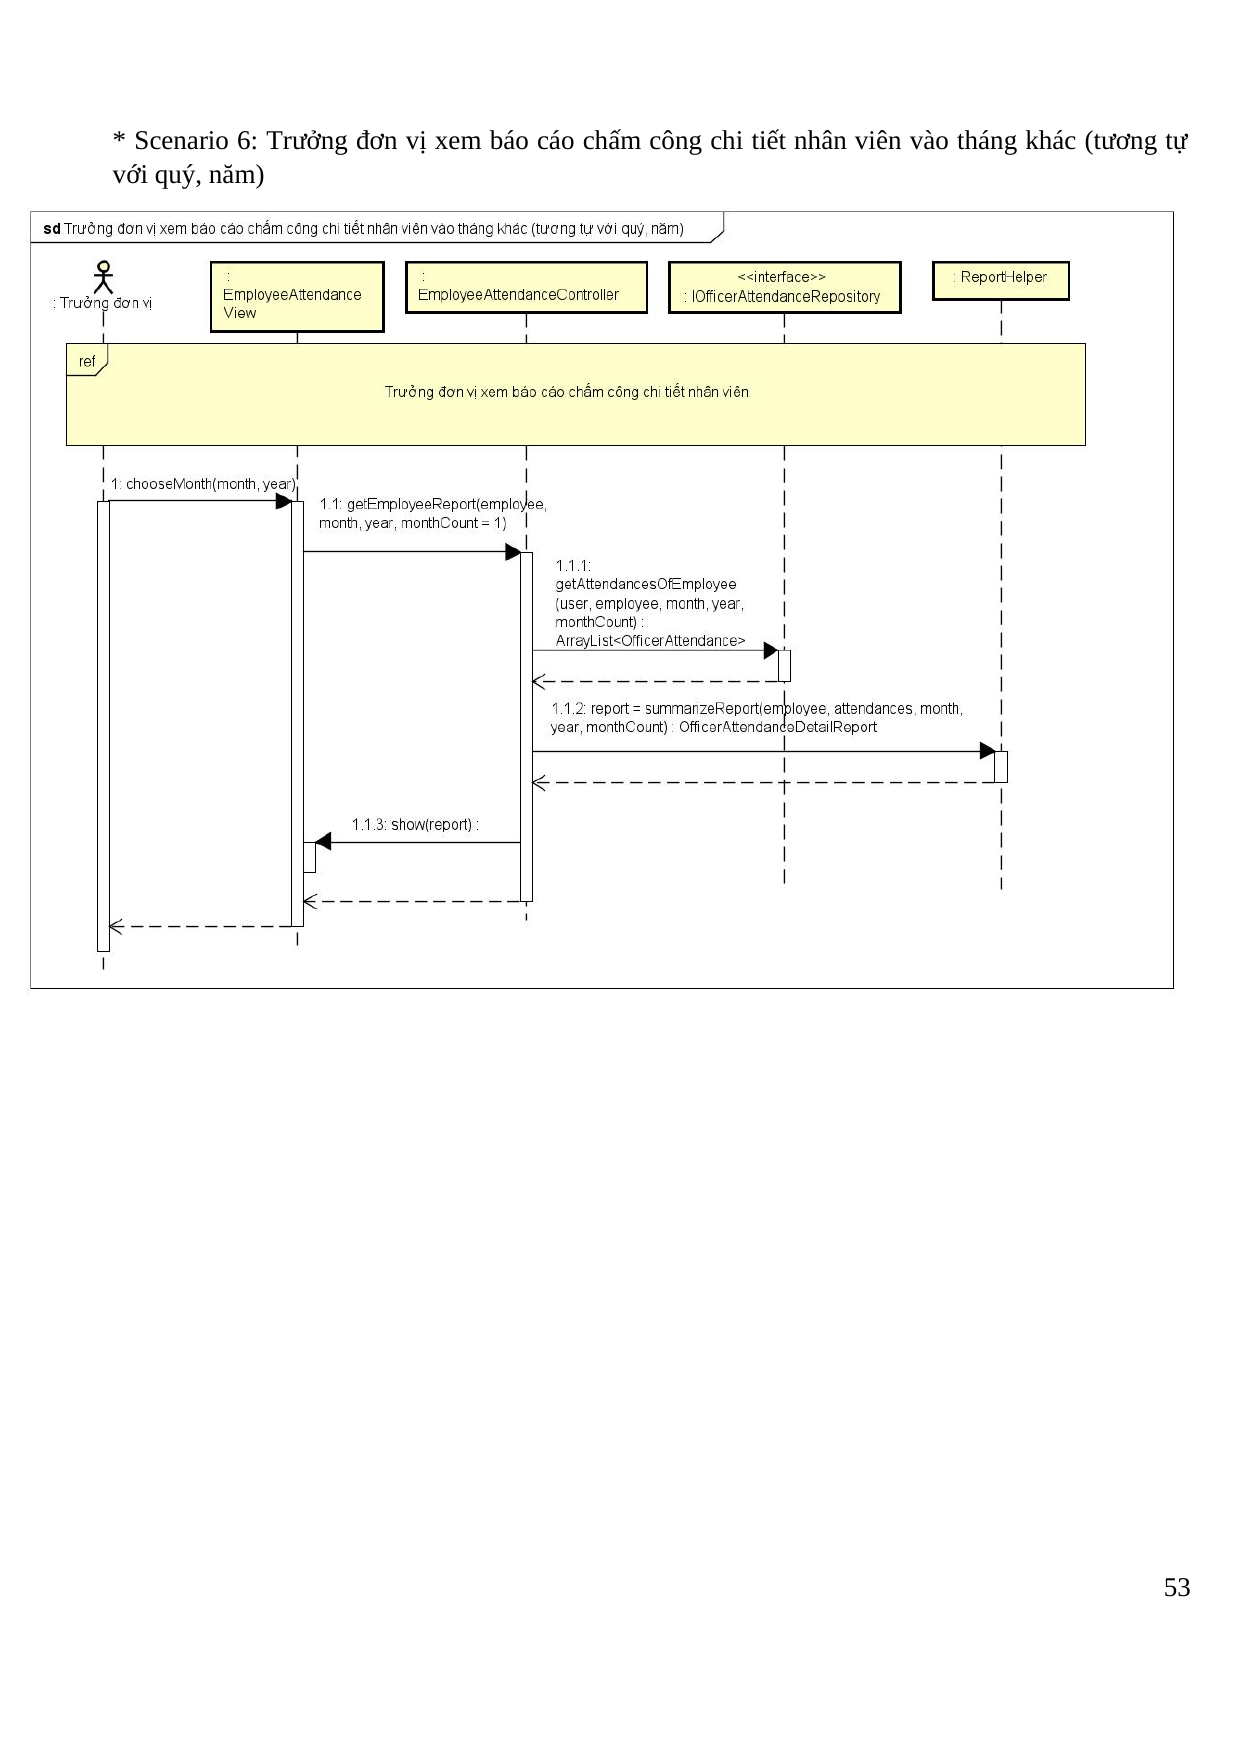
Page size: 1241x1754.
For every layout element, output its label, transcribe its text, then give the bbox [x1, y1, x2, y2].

picture [18, 199, 1180, 996]
text * Scenario 6: Trưởng đơn vị xem báo cáo chấm công chi tiết nhân viên vào tháng khác (tương tự với quý, năm) [112, 124, 1191, 190]
